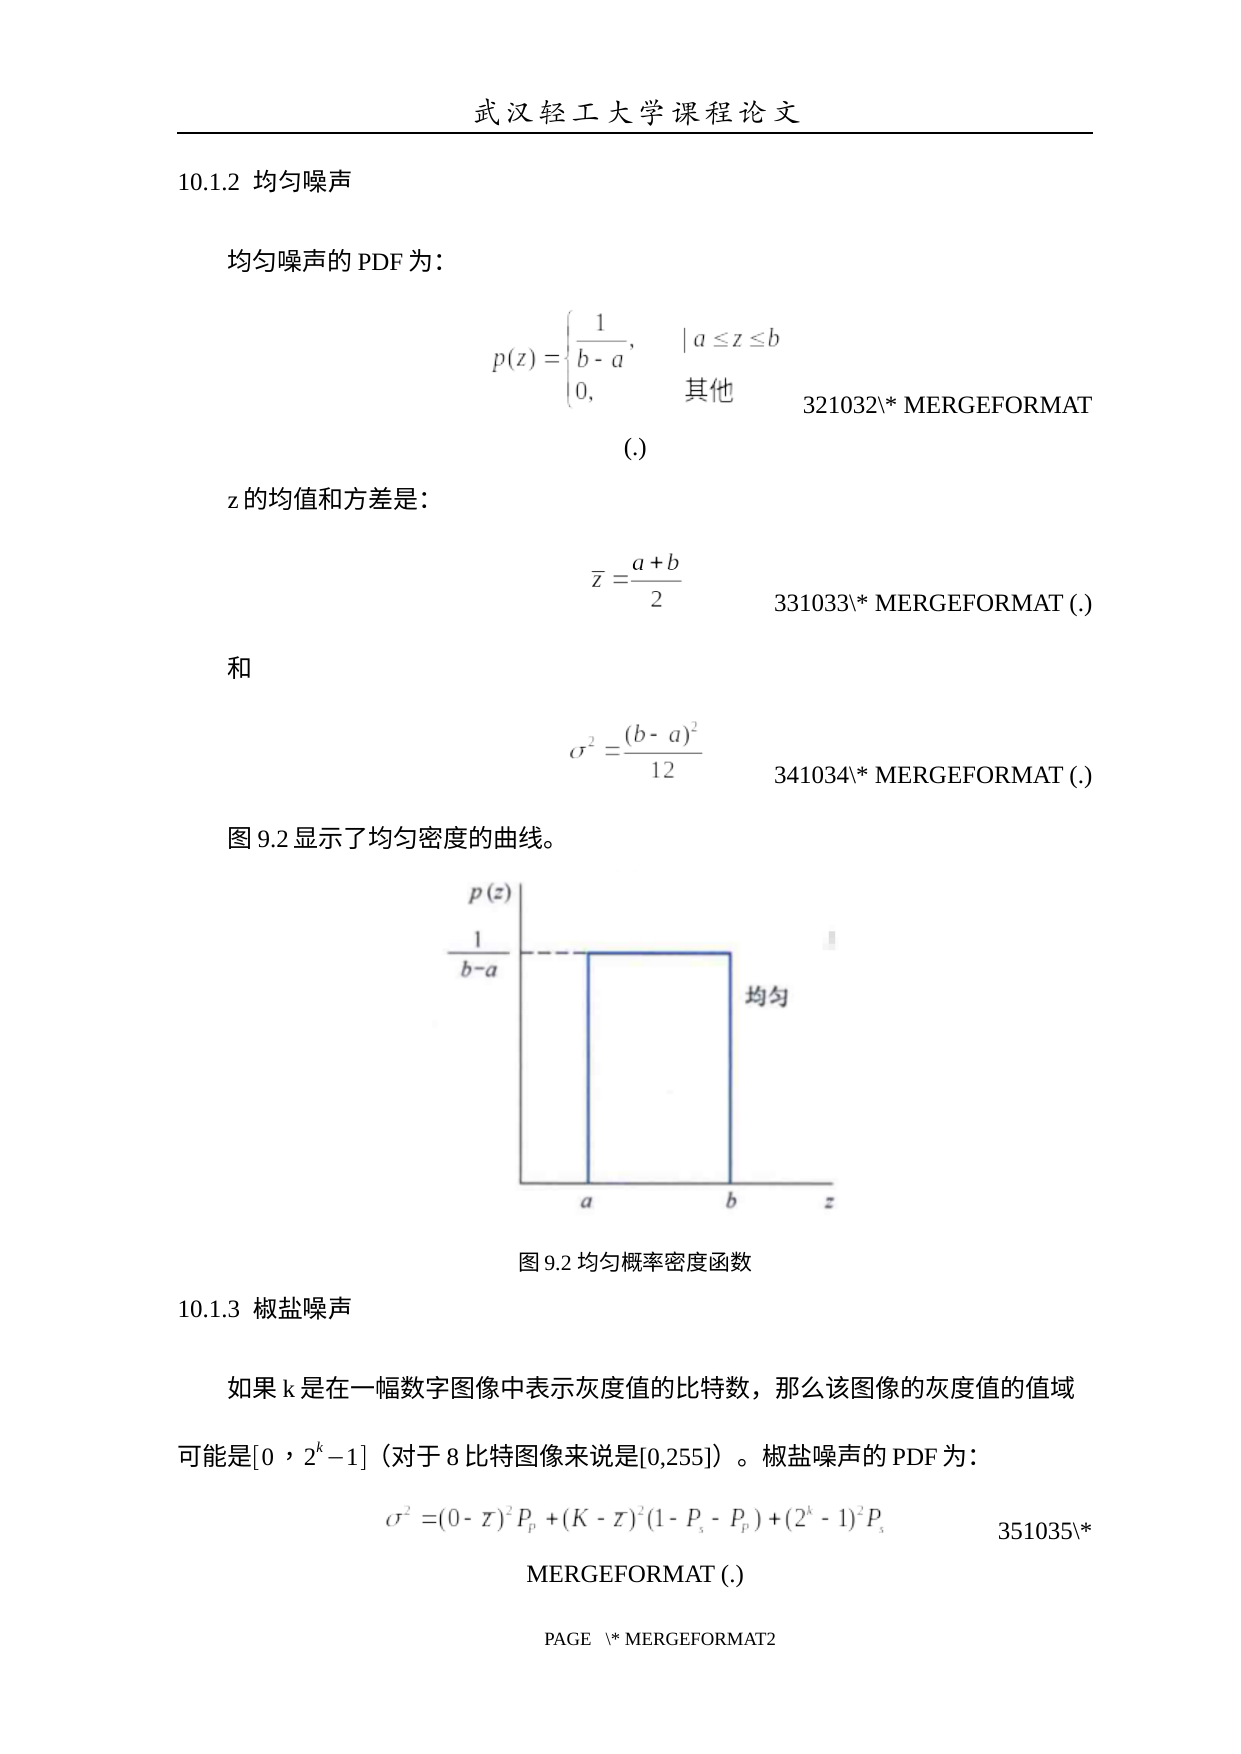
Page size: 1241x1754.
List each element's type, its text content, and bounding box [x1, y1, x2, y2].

subtitle 椒盐噪声 [177, 1291, 1093, 1325]
picture [431, 870, 839, 1236]
text 如果k是在一幅数字图像中表示灰度值的比特数，那么该图像的灰度值的值域可能是（对于8比特图像来说是[0,255]）。椒盐噪声的PDF为： [177, 1352, 1093, 1488]
text z的均值和方差是： [177, 463, 1093, 531]
text 均匀噪声的PDF为： [177, 226, 1093, 293]
text 图9.2 均匀概率密度函数 [177, 1244, 1093, 1278]
text 图9.2显示了均匀密度的曲线。 [177, 803, 1093, 871]
text 和 [177, 633, 1093, 701]
subtitle 均匀噪声 [177, 164, 1093, 198]
